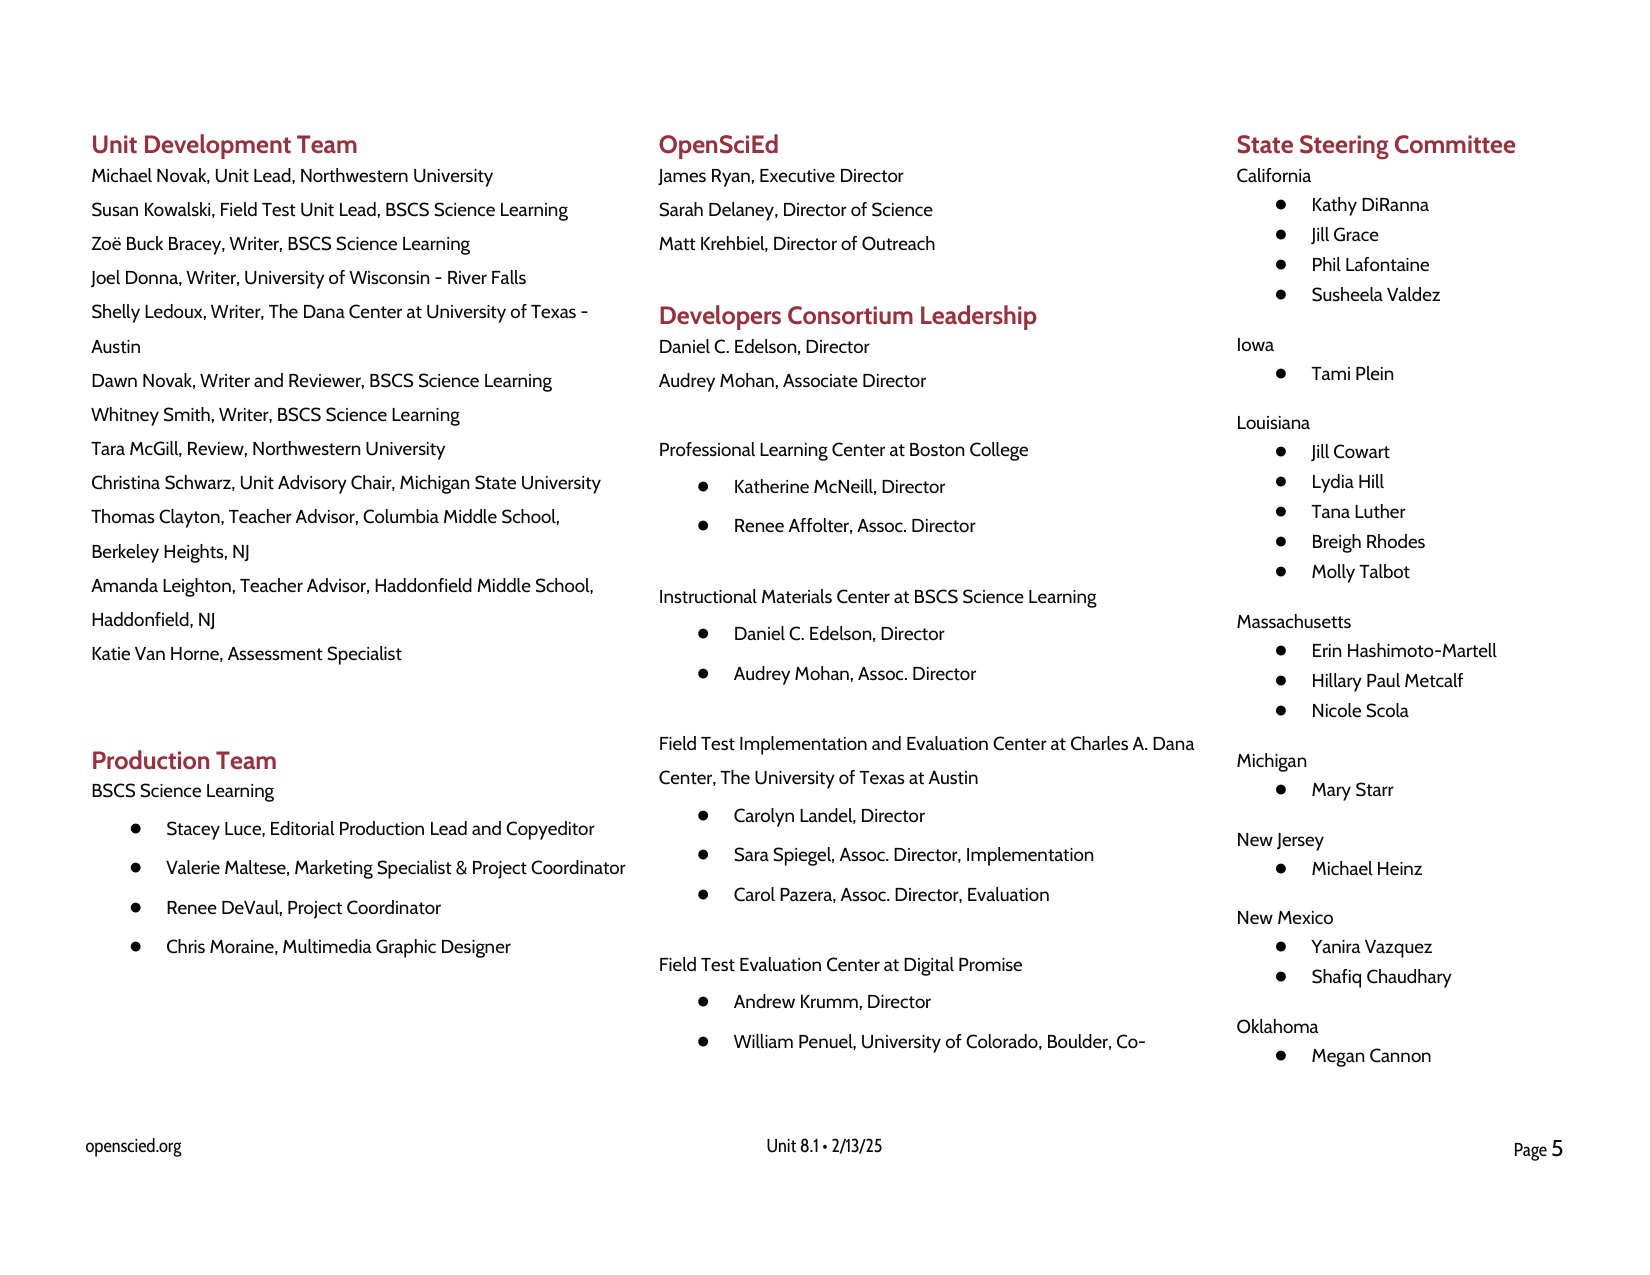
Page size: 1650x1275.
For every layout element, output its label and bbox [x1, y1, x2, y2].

table_header [77, 115, 643, 1086]
table_header [1223, 115, 1575, 1086]
table_header [645, 115, 1221, 1086]
